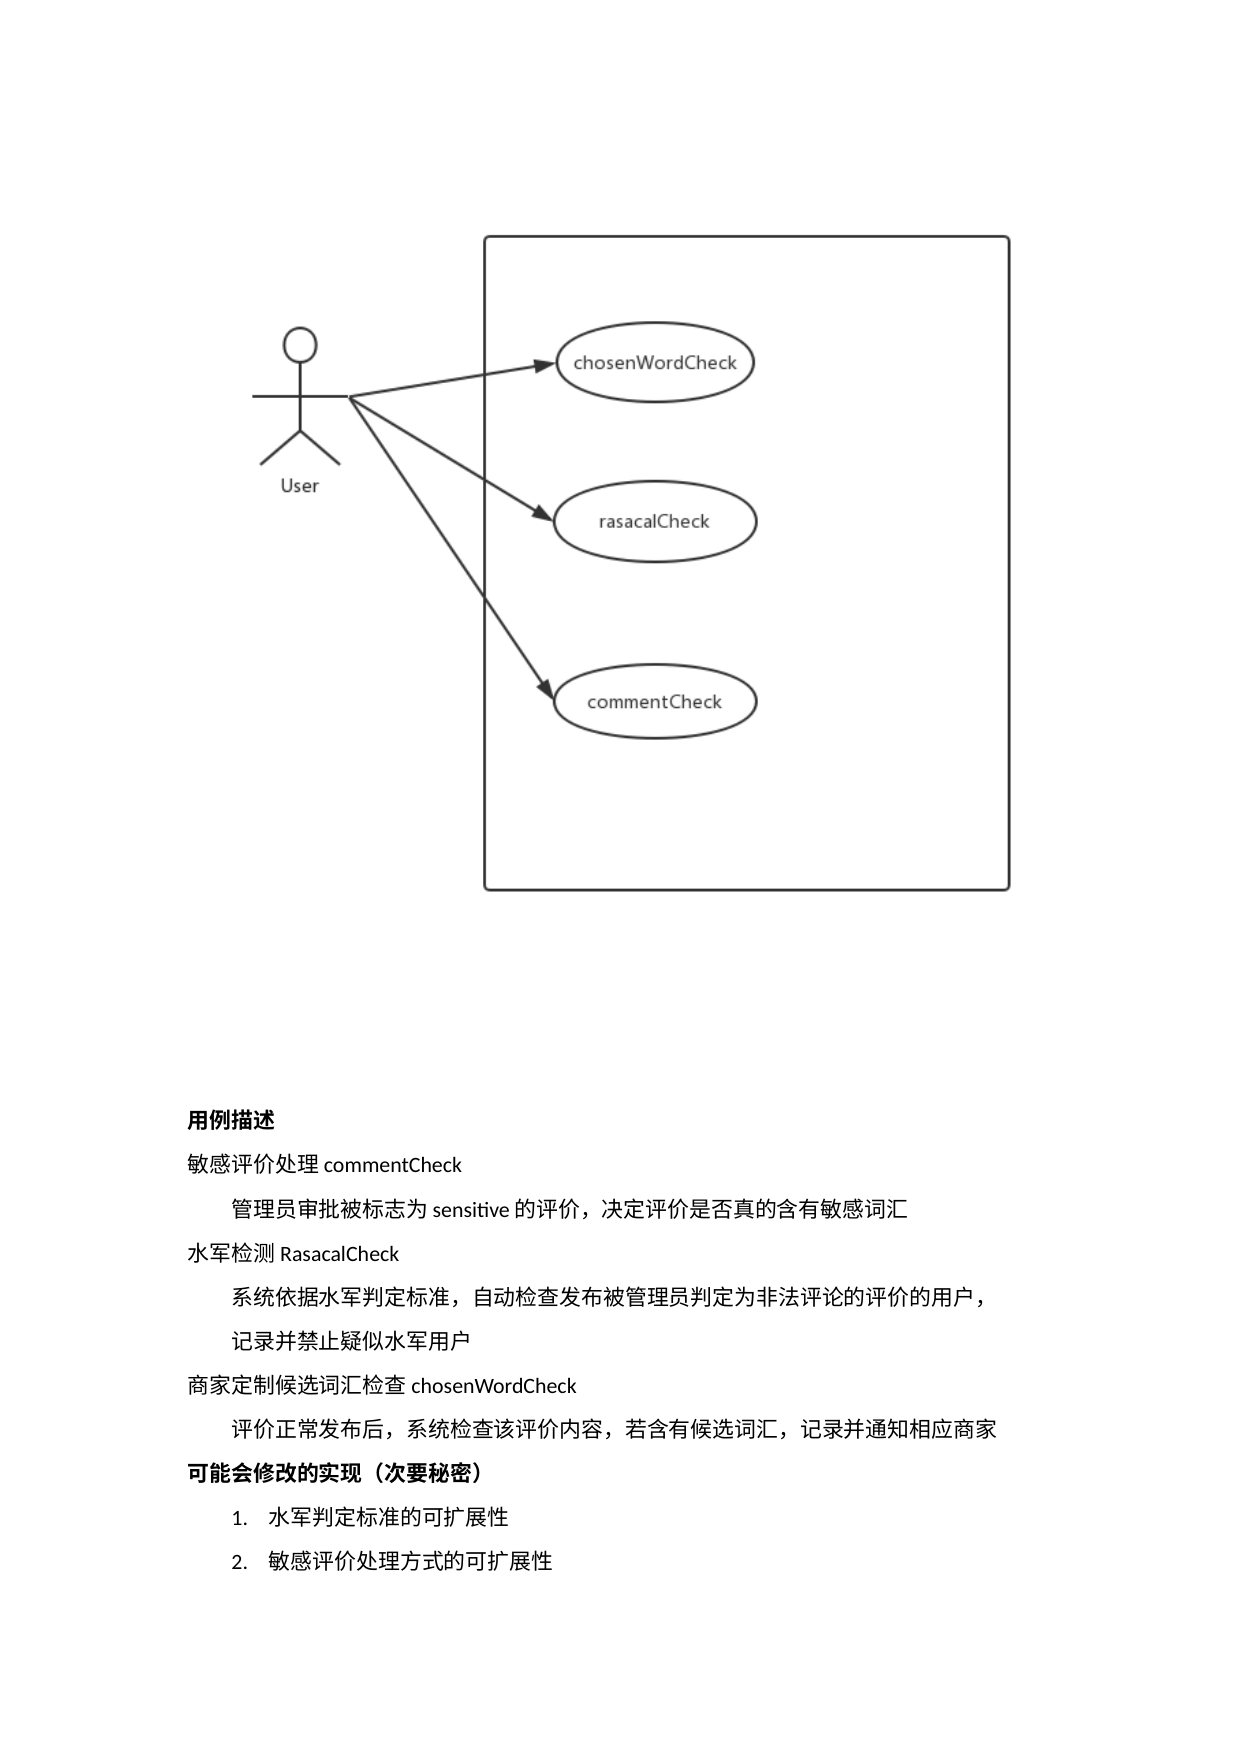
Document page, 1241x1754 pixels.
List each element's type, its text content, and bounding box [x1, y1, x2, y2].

text 商家定制候选词汇检查 chosenWordCheck [187, 1362, 1053, 1406]
picture [187, 172, 1053, 934]
text 水军检测 RasacalCheck [187, 1229, 1053, 1273]
text 评价正常发布后，系统检查该评价内容，若含有候选词汇，记录并通知相应商家 [187, 1406, 1053, 1450]
text 可能会修改的实现（次要秘密） [187, 1450, 1053, 1494]
text 管理员审批被标志为sensitive的评价，决定评价是否真的含有敏感词汇 [187, 1185, 1053, 1229]
text 记录并禁止疑似水军用户 [187, 1318, 1053, 1362]
list 敏感评价处理方式的可扩展性 [231, 1538, 1053, 1582]
text 系统依据水军判定标准，自动检查发布被管理员判定为非法评论的评价的用户， [187, 1273, 1053, 1318]
list 水军判定标准的可扩展性 [231, 1494, 1053, 1538]
text 敏感评价处理 commentCheck [187, 1141, 1053, 1185]
text 用例描述 [187, 1097, 1053, 1141]
